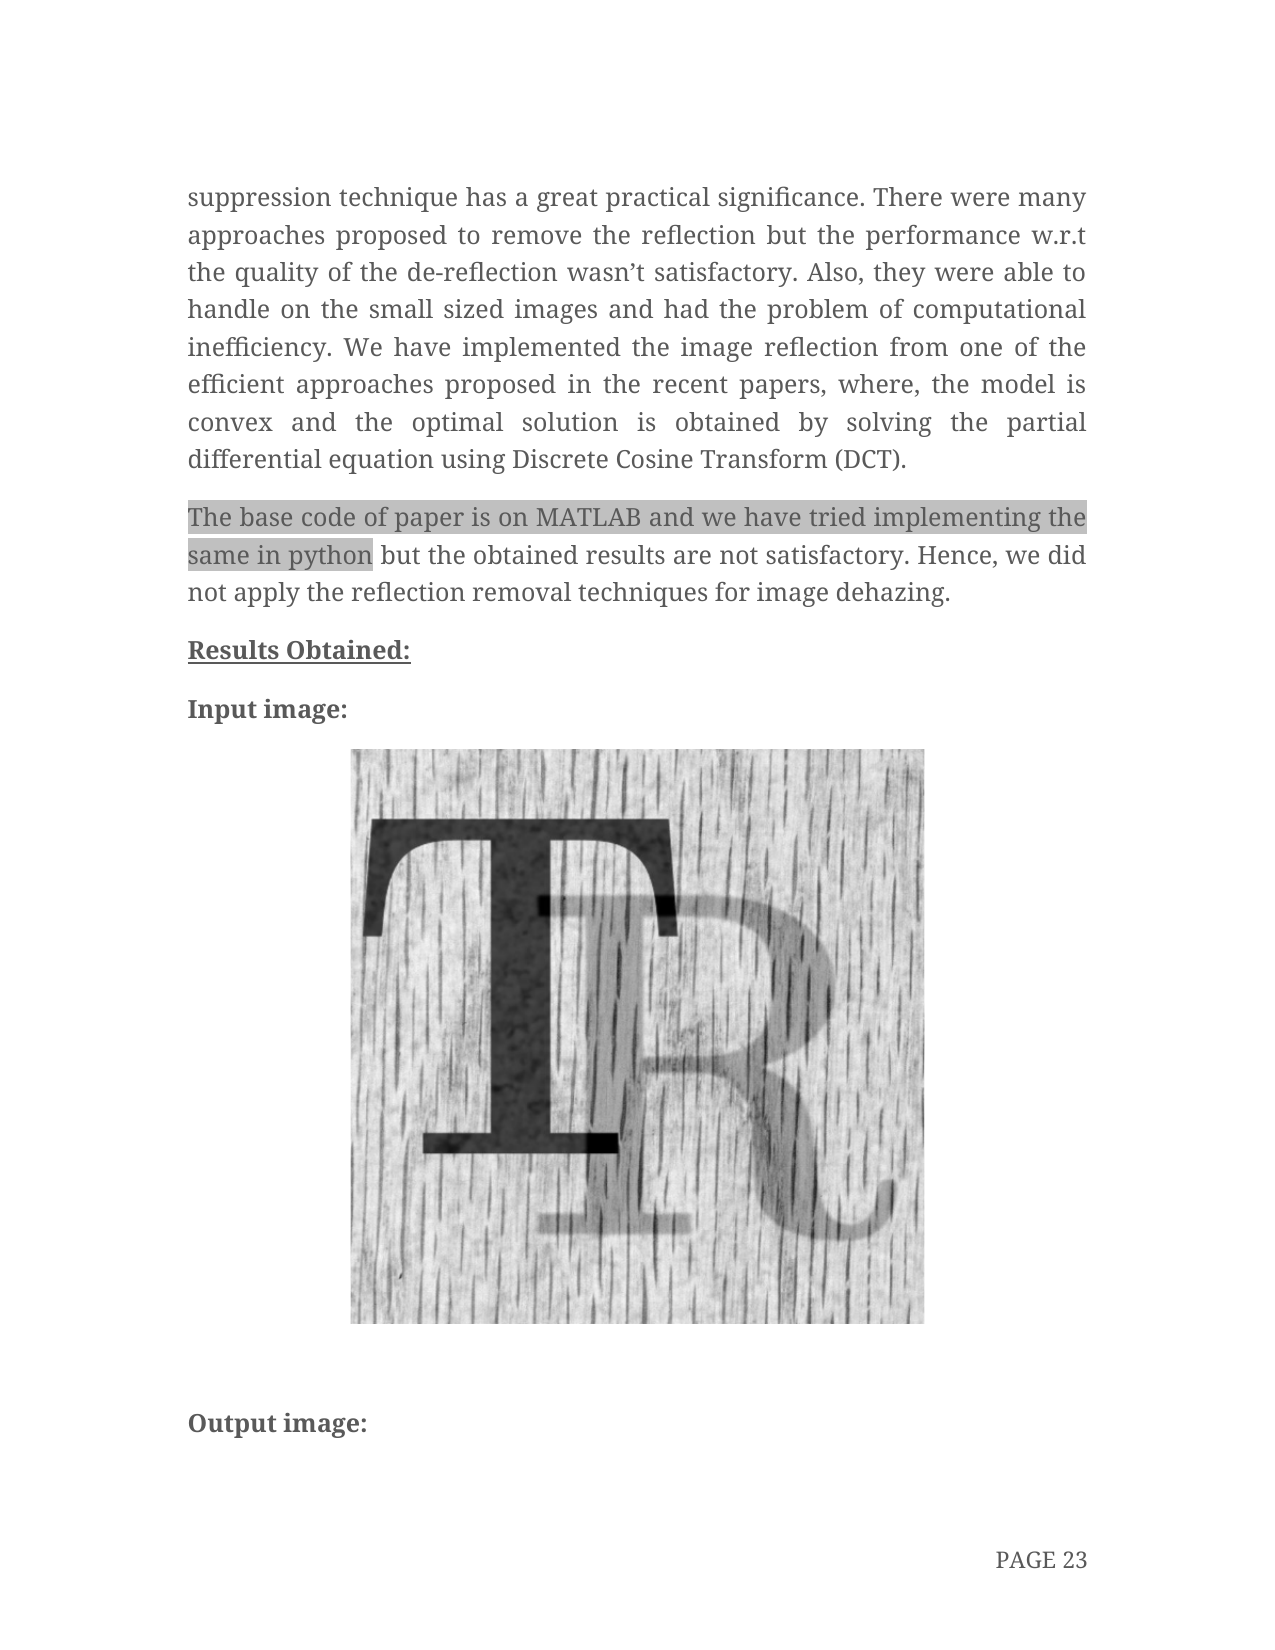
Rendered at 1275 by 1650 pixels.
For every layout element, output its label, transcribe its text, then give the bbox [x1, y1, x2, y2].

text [187, 180, 1087, 476]
text Input image: [187, 691, 1087, 725]
text The base code of paper is on MATLAB and we have tried implementing the same in python but the obtained results are not satisfactory. Hence, we did not apply the reflection removal techniques for image dehazing. [187, 513, 1087, 609]
text Output image: [187, 1405, 1087, 1439]
picture [350, 749, 925, 1324]
text Results Obtained: [187, 633, 1087, 667]
